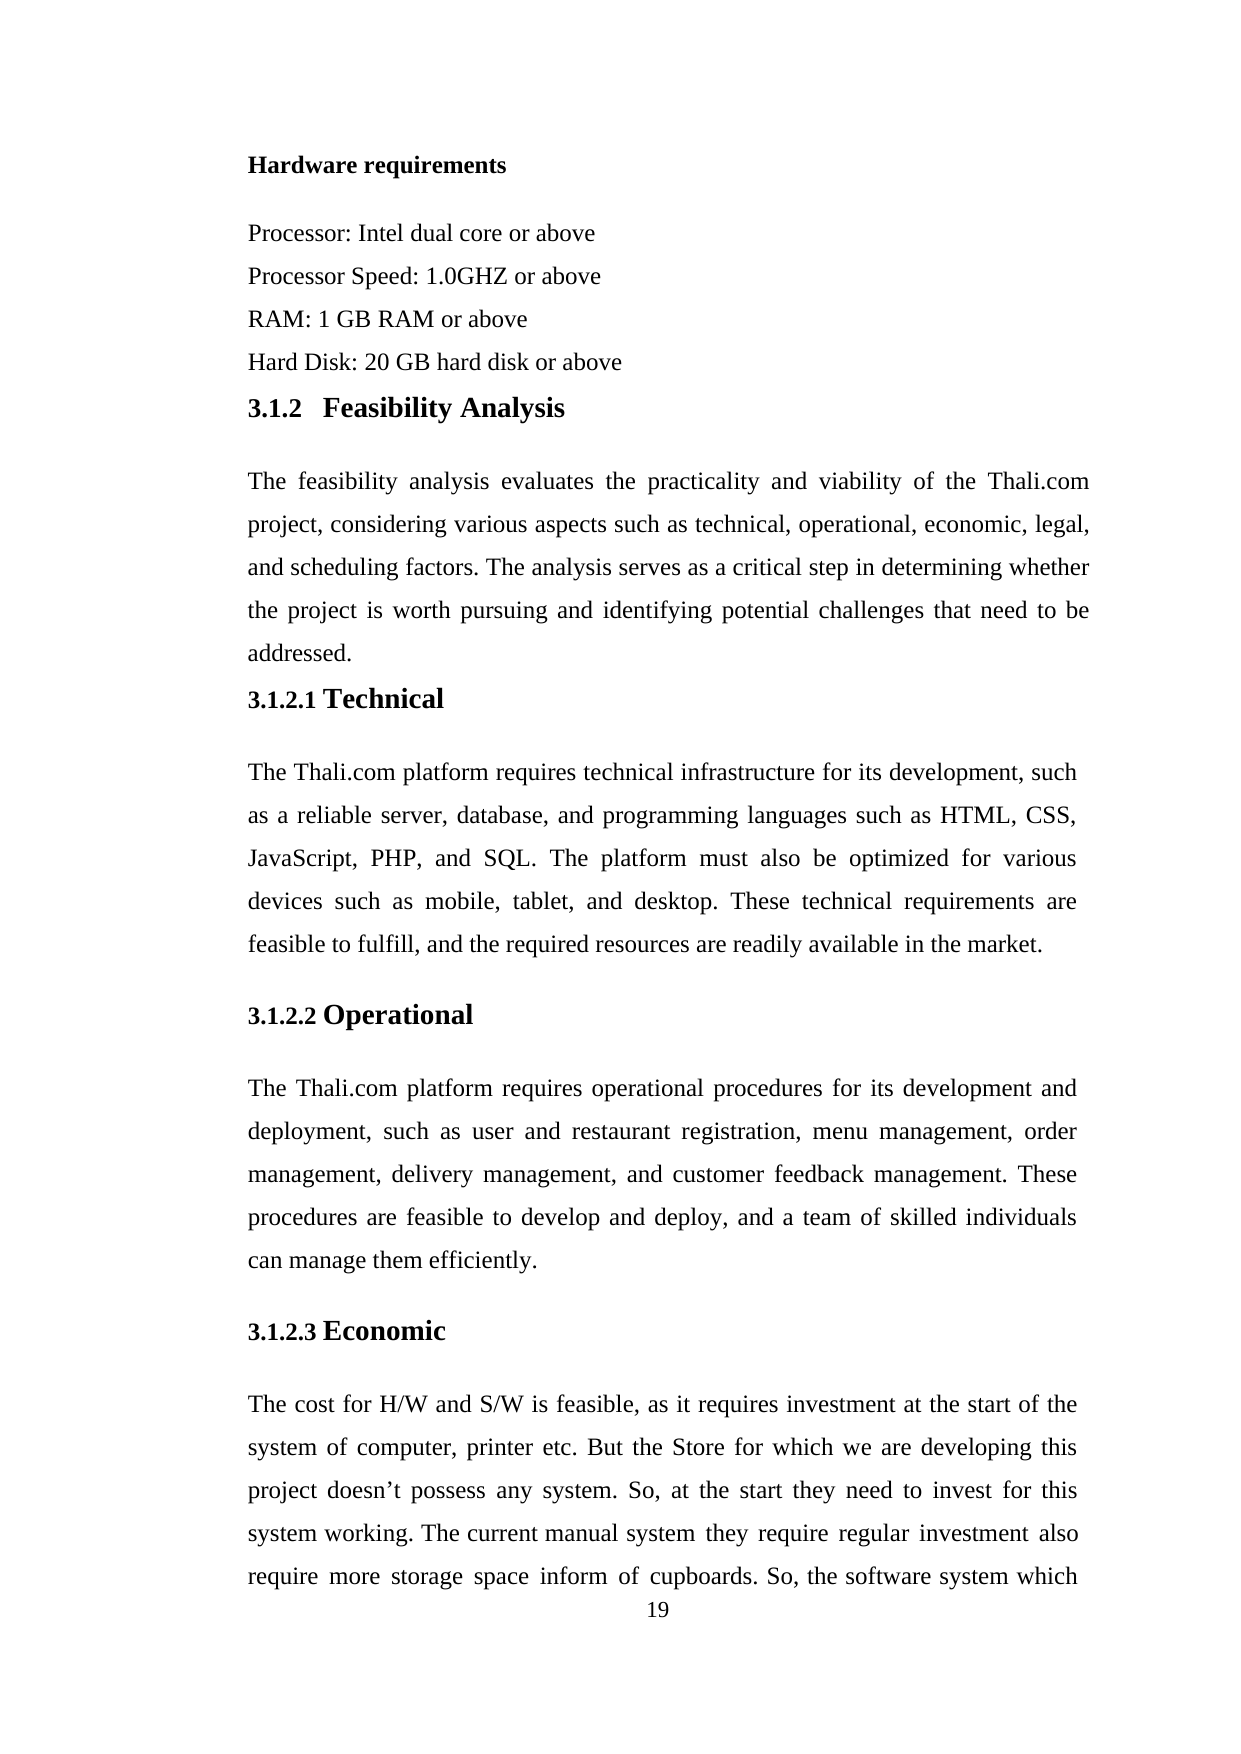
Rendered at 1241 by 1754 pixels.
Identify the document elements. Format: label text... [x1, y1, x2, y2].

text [248, 1389, 1079, 1590]
text Processor: Intel dual core or above Processor Speed: 1.0GHZ or above RAM: 1 GB RAM or above [248, 218, 609, 333]
subtitle Operational [248, 997, 1090, 1031]
text Hardware requirements [248, 150, 609, 179]
text Hard Disk: 20 GB hard disk or above [248, 347, 1090, 376]
subtitle Economic [248, 1313, 1090, 1347]
subtitle Feasibility Analysis [248, 391, 1090, 424]
text The Thali.com platform requires operational procedures for its development and deployment, such as user and restaurant registration, menu management, order management, delivery management, and customer feedback management. These procedures are feasible to develop and deploy, and a team of skilled individuals can manage them efficiently. [248, 1073, 1078, 1274]
text The feasibility analysis evaluates the practicality and viability of the Thali.com project, considering various aspects such as technical, operational, economic, legal, and scheduling factors. The analysis serves as a critical step in determining whether the project is worth pursuing and identifying potential challenges that need to be addressed. [247, 466, 1090, 667]
subtitle Technical [248, 682, 1090, 715]
text The Thali.com platform requires technical infrastructure for its development, such as a reliable server, database, and programming languages such as HTML, CSS, JavaScript, PHP, and SQL. The platform must also be optimized for various devices such as mobile, tablet, and desktop. These technical requirements are feasible to fulfill, and the required resources are readily available in the market. [248, 757, 1078, 958]
